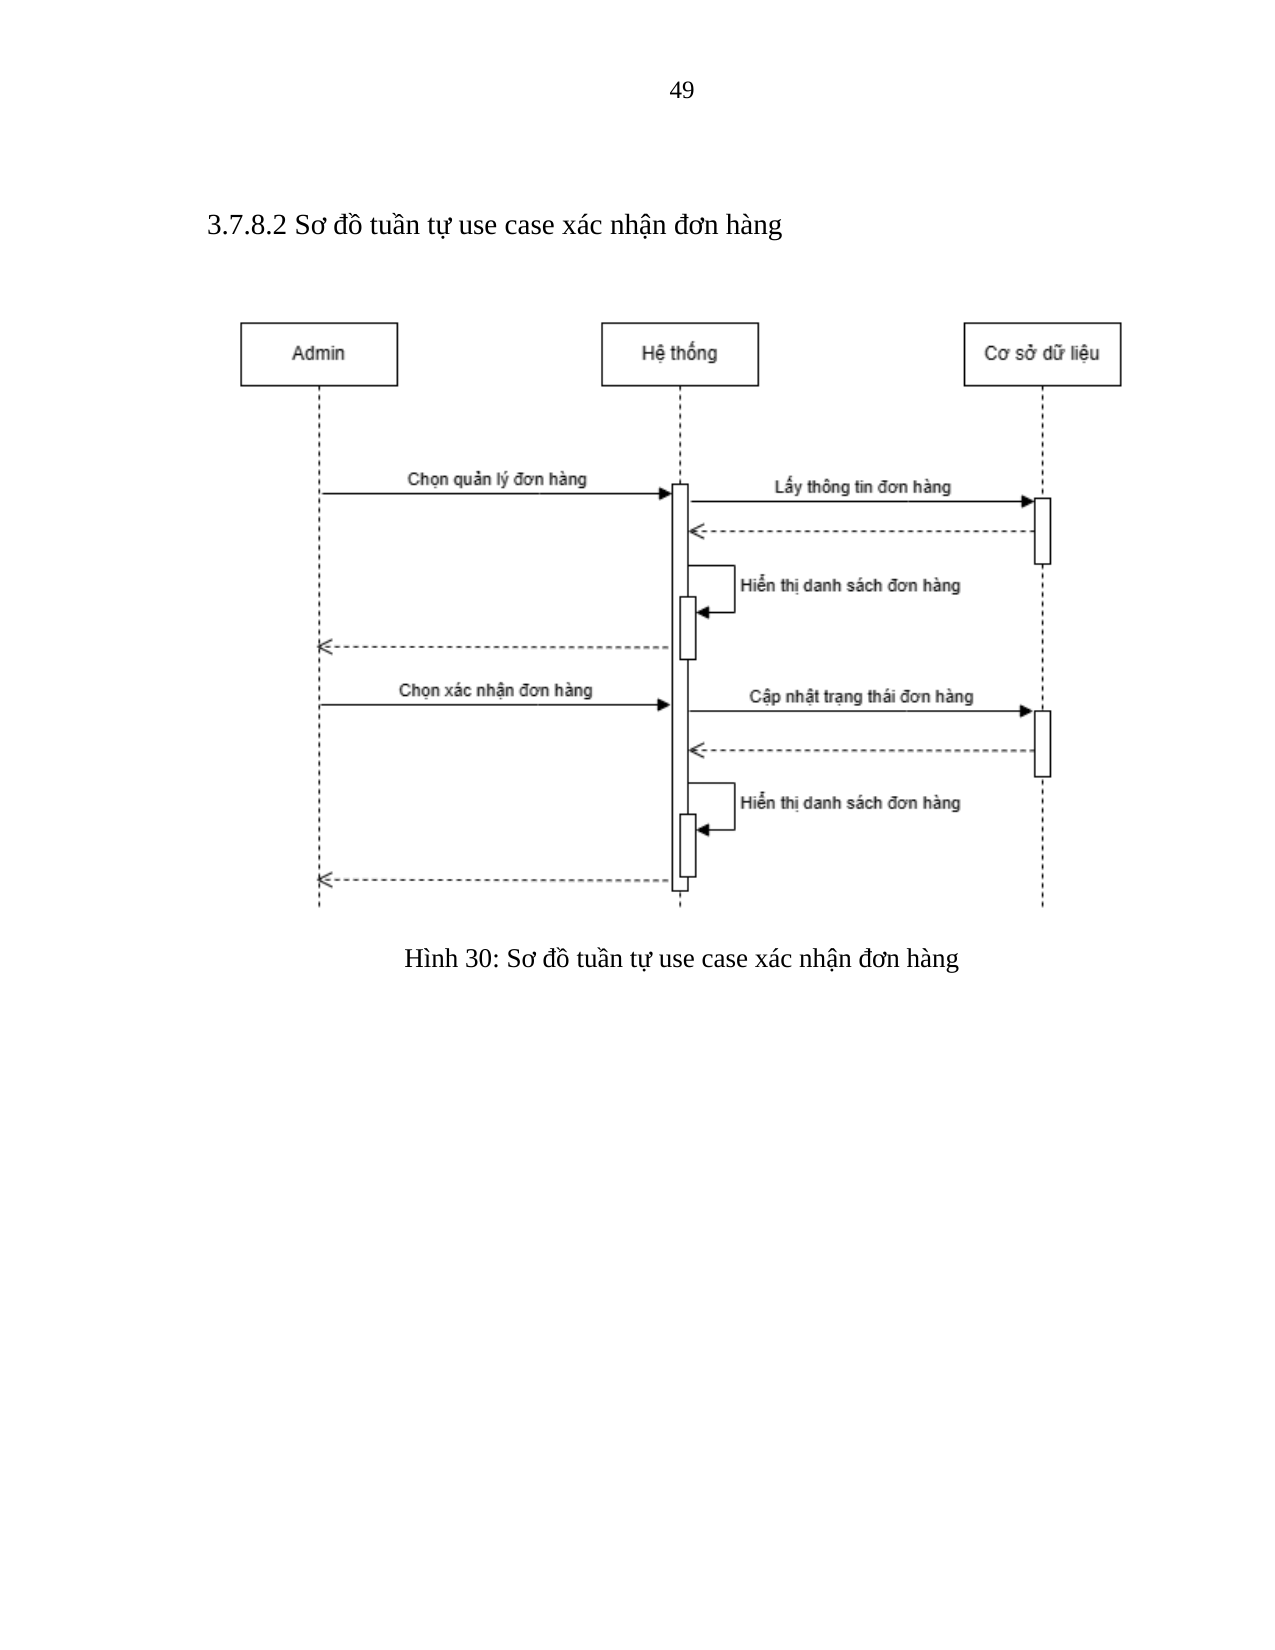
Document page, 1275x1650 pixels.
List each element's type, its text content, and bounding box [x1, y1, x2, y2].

picture [225, 307, 1139, 928]
text Hình 30: Sơ đồ tuần tự use case xác nhận đơn hàng [207, 942, 1157, 973]
text 3.7.8.2 Sơ đồ tuần tự use case xác nhận đơn hàng [207, 207, 1157, 240]
